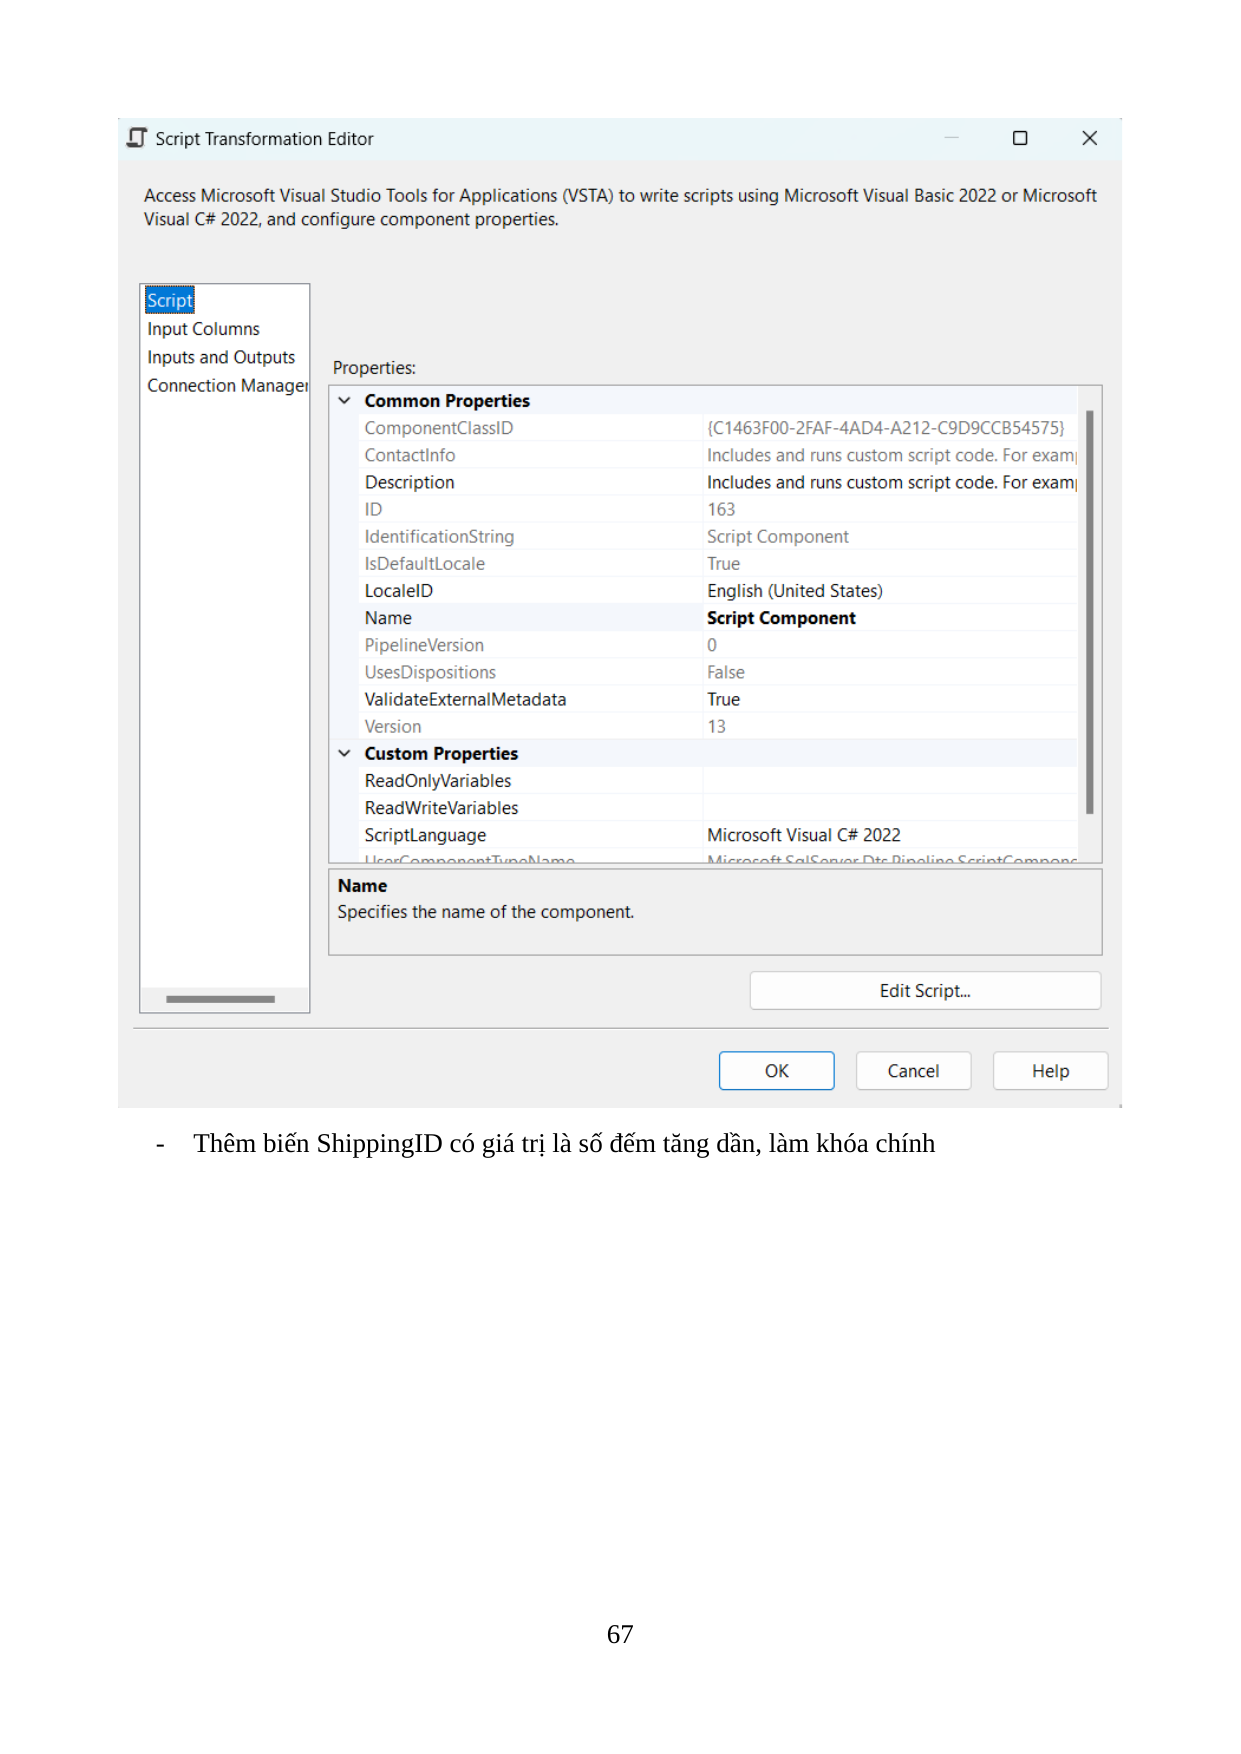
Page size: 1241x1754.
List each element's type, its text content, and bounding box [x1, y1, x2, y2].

list Thêm biến ShippingID có giá trị là số đếm tăng dần, làm khóa chính [156, 1127, 1122, 1158]
picture [118, 118, 1123, 1108]
